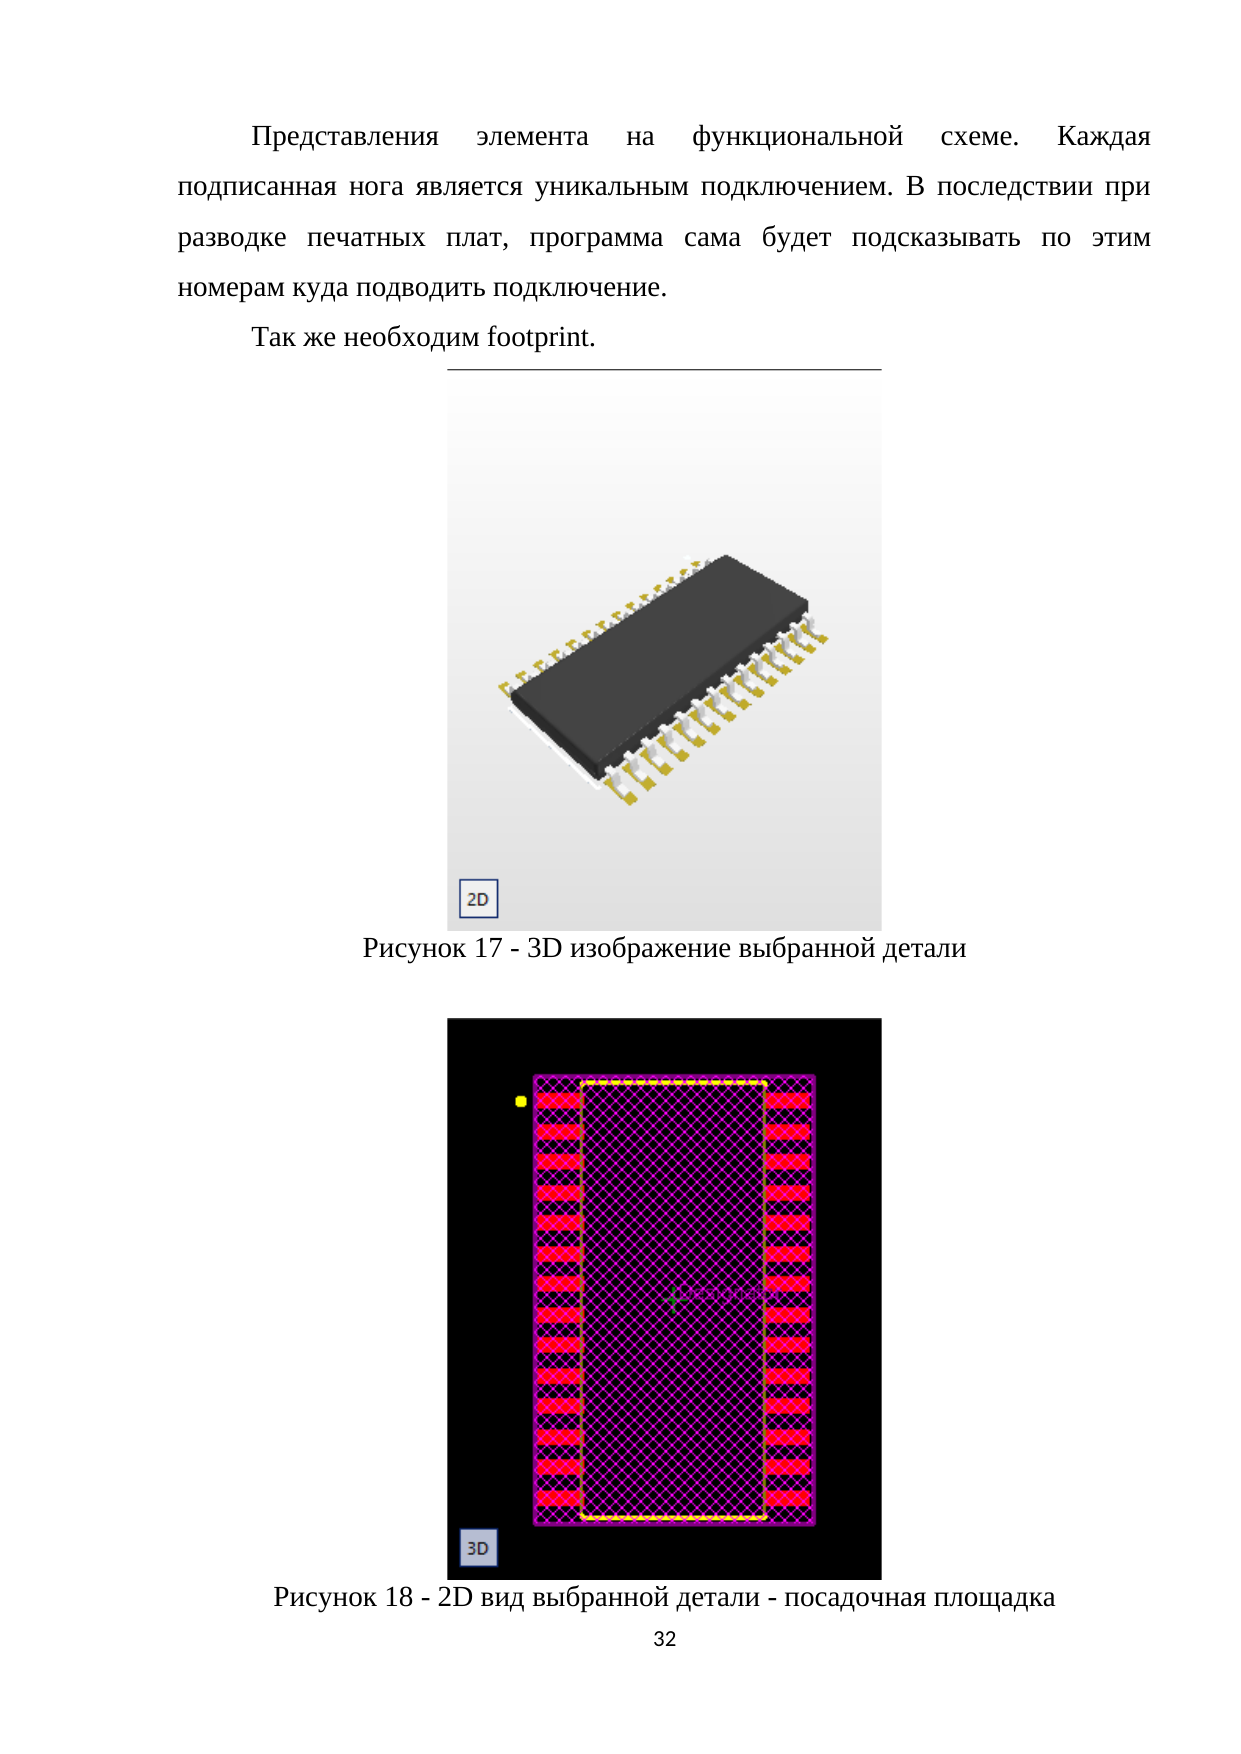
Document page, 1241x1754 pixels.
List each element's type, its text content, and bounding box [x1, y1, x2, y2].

text Так же необходим footprint. [177, 319, 1152, 353]
picture [447, 369, 882, 931]
text Рисунок 17 - 3D изображение выбранной детали [177, 931, 1152, 964]
picture [447, 1018, 882, 1580]
text Представления элемента на функциональной схеме. Каждая подписанная нога является уникальным подключением. В последствии при разводке печатных плат, программа сама будет подсказывать по этим номерам куда подводить подключение. [177, 118, 1152, 303]
text Рисунок 18 - 2D вид выбранной детали - посадочная площадка [177, 1579, 1152, 1613]
